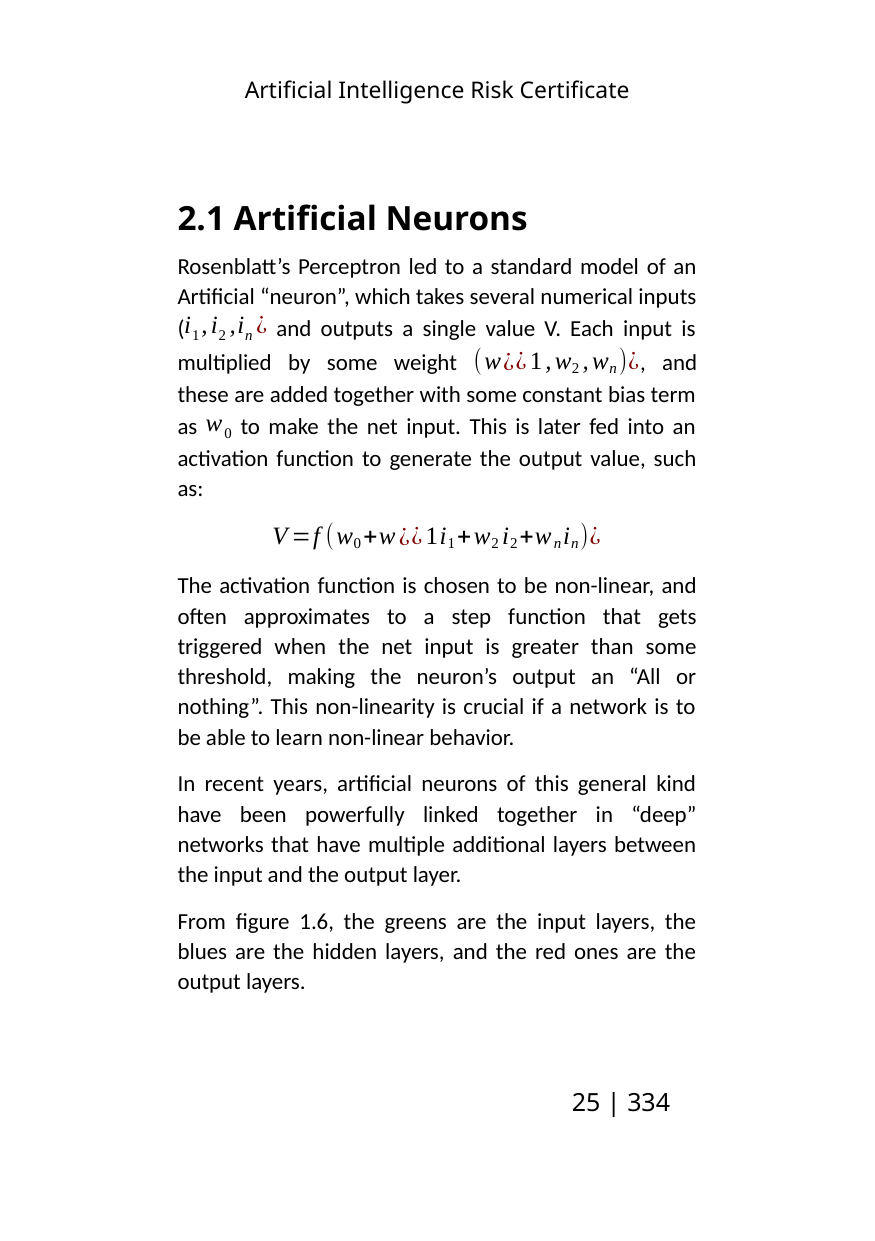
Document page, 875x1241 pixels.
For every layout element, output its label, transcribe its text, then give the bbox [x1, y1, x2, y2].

text The activation function is chosen to be non-linear, and often approximates to a step function that gets triggered when the net input is greater than some threshold, making the neuron’s output an “All or nothing”. This non-linearity is crucial if a network is to be able to learn non-linear behavior. [177, 572, 697, 751]
text Rosenblatt’s Perceptron led to a standard model of an Artificial “neuron”, which takes several numerical inputs ( and outputs a single value V. Each input is multiplied by some weight , and these are added together with some constant bias term as to make the net input. This is later fed into an activation function to generate the output value, such as: [177, 252, 697, 502]
text In recent years, artificial neurons of this general kind have been powerfully linked together in “deep” networks that have multiple additional layers between the input and the output layer. [177, 769, 697, 888]
text From figure 1.6, the greens are the input layers, the blues are the hidden layers, and the red ones are the output layers. [177, 907, 697, 995]
subtitle 2.1 Artificial Neurons [177, 194, 697, 240]
